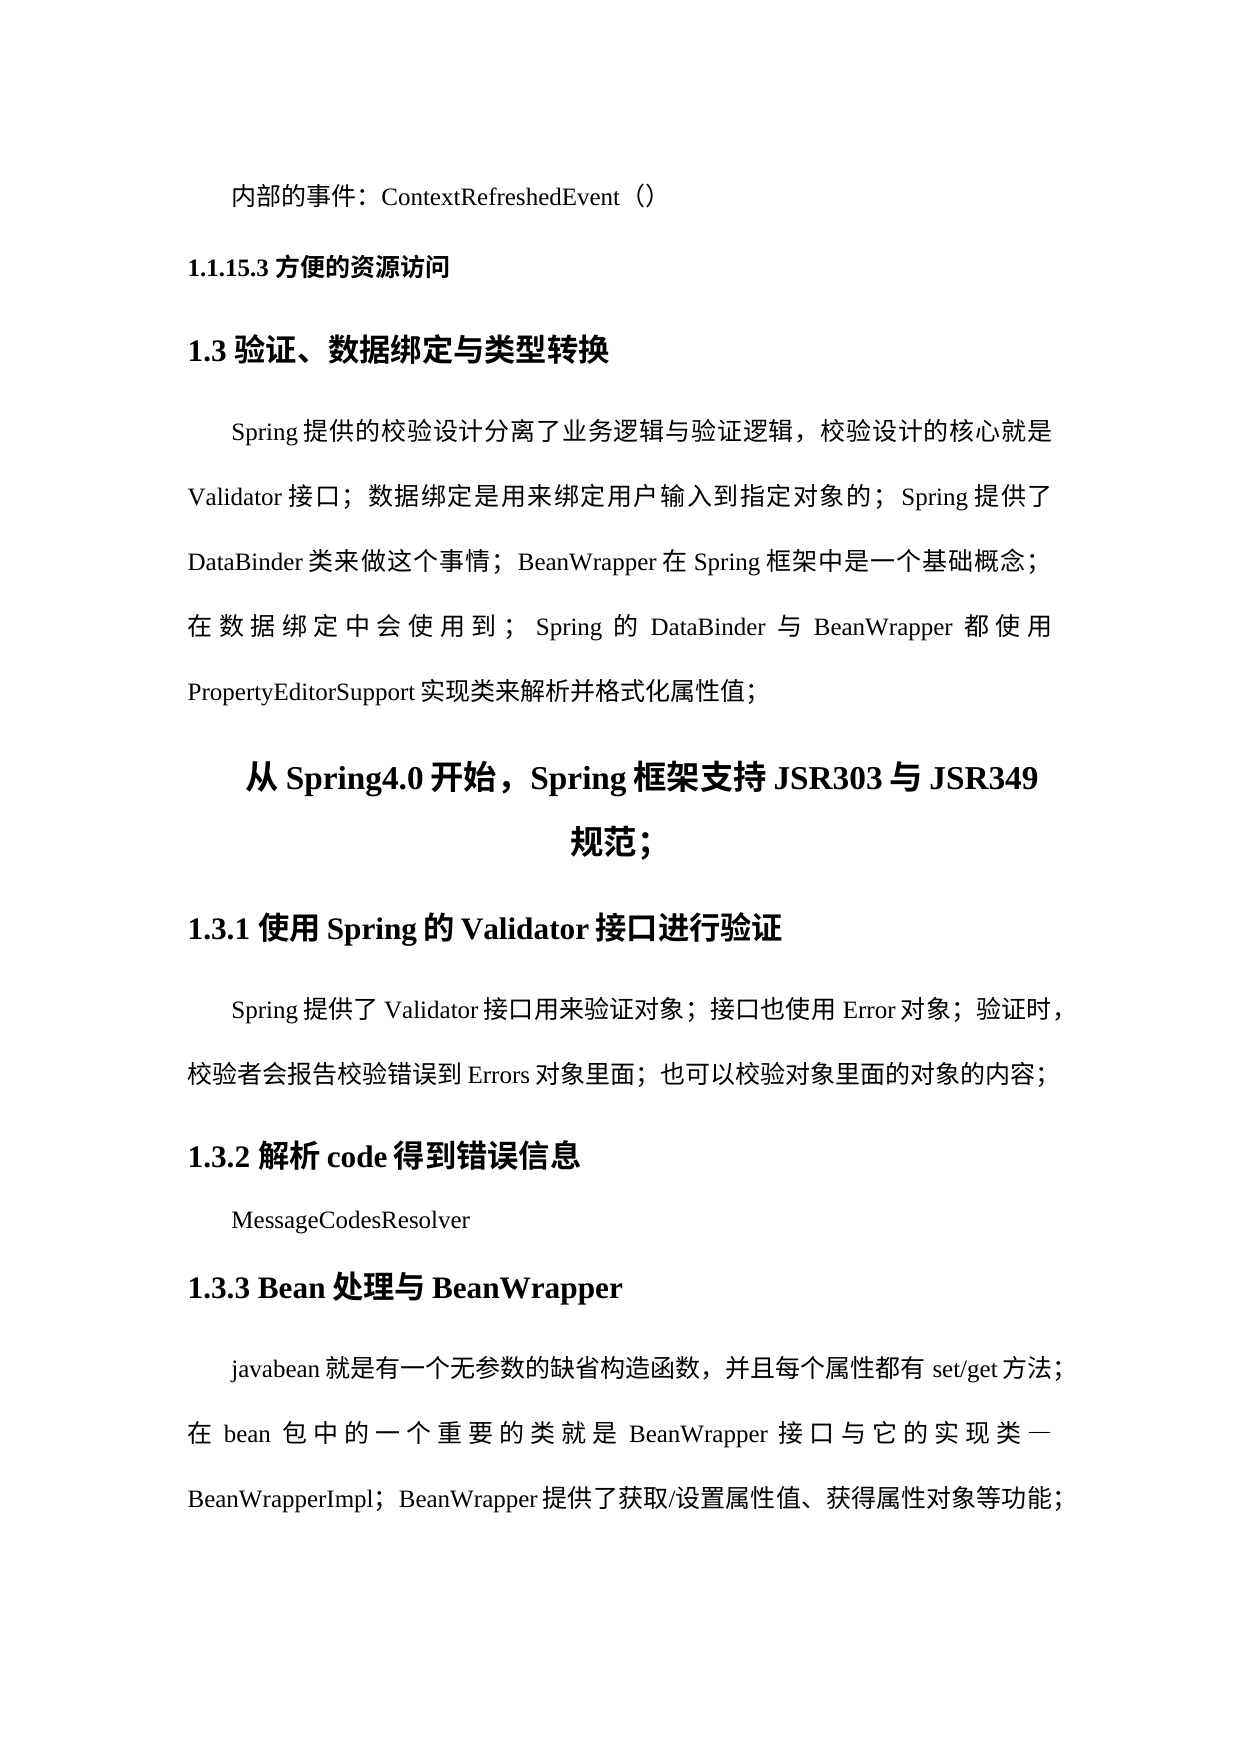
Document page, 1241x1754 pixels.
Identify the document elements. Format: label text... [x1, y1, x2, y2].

subtitle 1.3.3 Bean处理与BeanWrapper [187, 1252, 1053, 1317]
text 内部的事件：ContextRefreshedEvent（） [187, 162, 1053, 227]
text Spring提供了Validator接口用来验证对象；接口也使用Error对象；验证时，校验者会报告校验错误到Errors对象里面；也可以校验对象里面的对象的内容； [187, 975, 1053, 1105]
subtitle 1.3.1 使用Spring的Validator接口进行验证 [187, 893, 1053, 958]
subtitle 1.3 验证、数据绑定与类型转换 [187, 315, 1053, 380]
subtitle 1.3.2 解析code得到错误信息 [187, 1122, 1053, 1187]
subtitle 1.1.15.3 方便的资源访问 [187, 233, 1053, 298]
subtitle 从Spring4.0开始，Spring框架支持JSR303与JSR349规范； [187, 742, 1053, 872]
text MessageCodesResolver [187, 1203, 1053, 1236]
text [187, 1334, 1053, 1529]
text Spring提供的校验设计分离了业务逻辑与验证逻辑，校验设计的核心就是Validator接口；数据绑定是用来绑定用户输入到指定对象的；Spring提供了DataBinder类来做这个事情；BeanWrapper在Spring框架中是一个基础概念；在数据绑定中会使用到；Spring的DataBinder与BeanWrapper都使用PropertyEditorSupport实现类来解析并格式化属性值； [187, 397, 1053, 722]
